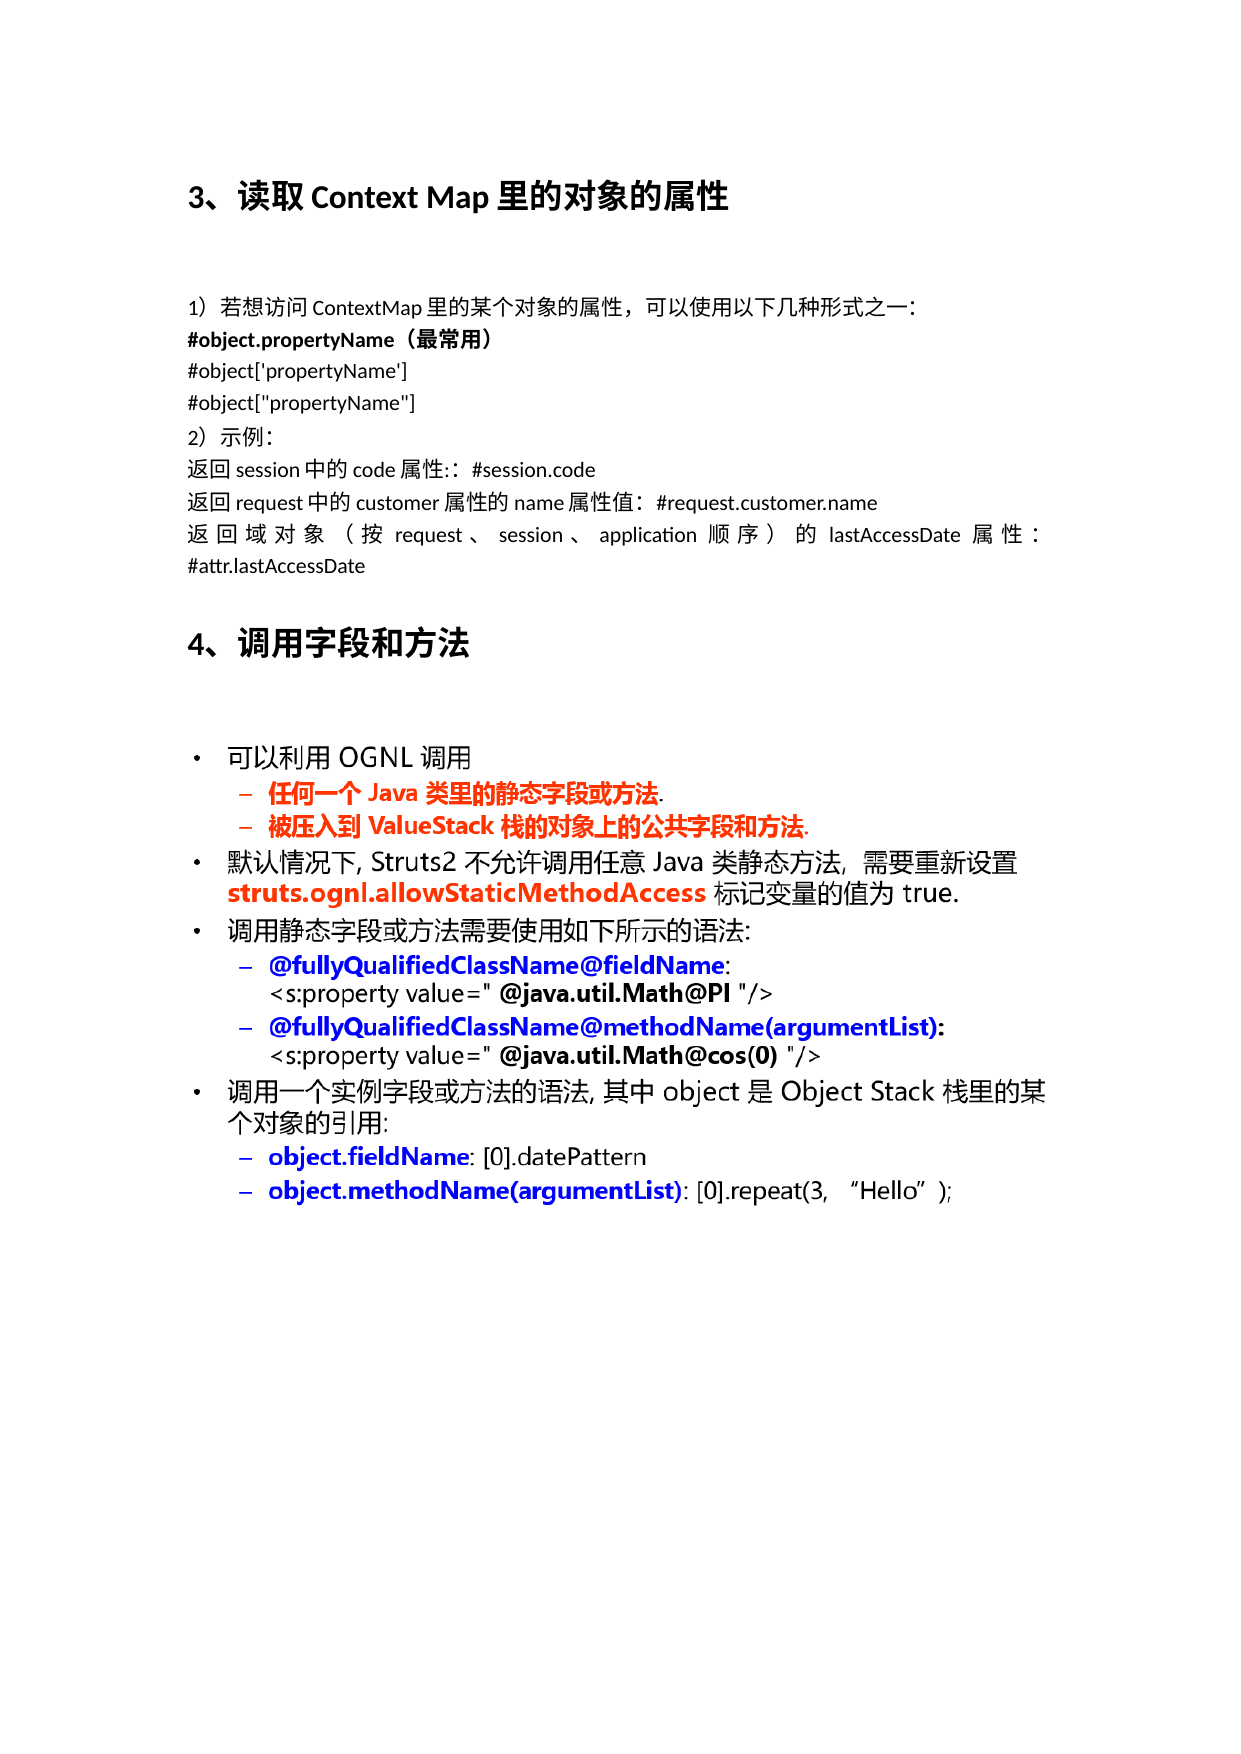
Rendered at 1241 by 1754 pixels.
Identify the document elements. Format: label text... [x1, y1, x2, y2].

text 1）若想访问ContextMap里的某个对象的属性，可以使用以下几种形式之一： [187, 289, 1053, 322]
text 返回request中的customer属性的name属性值：#request.customer.name [187, 484, 1053, 517]
text #object["propertyName"] [187, 387, 1053, 419]
text 返回session中的code属性:：#session.code [187, 452, 1053, 484]
text #object['propertyName'] [187, 354, 1053, 387]
text 2）示例： [187, 419, 1053, 452]
text 返回域对象（按request、session、application顺序）的lastAccessDate属性：#attr.lastAccessDate [187, 517, 1053, 582]
subtitle 3、读取Context Map里的对象的属性 [187, 162, 1053, 227]
text #object.propertyName（最常用） [187, 322, 1053, 354]
picture [187, 736, 1053, 1208]
subtitle 4、调用字段和方法 [187, 609, 1053, 674]
